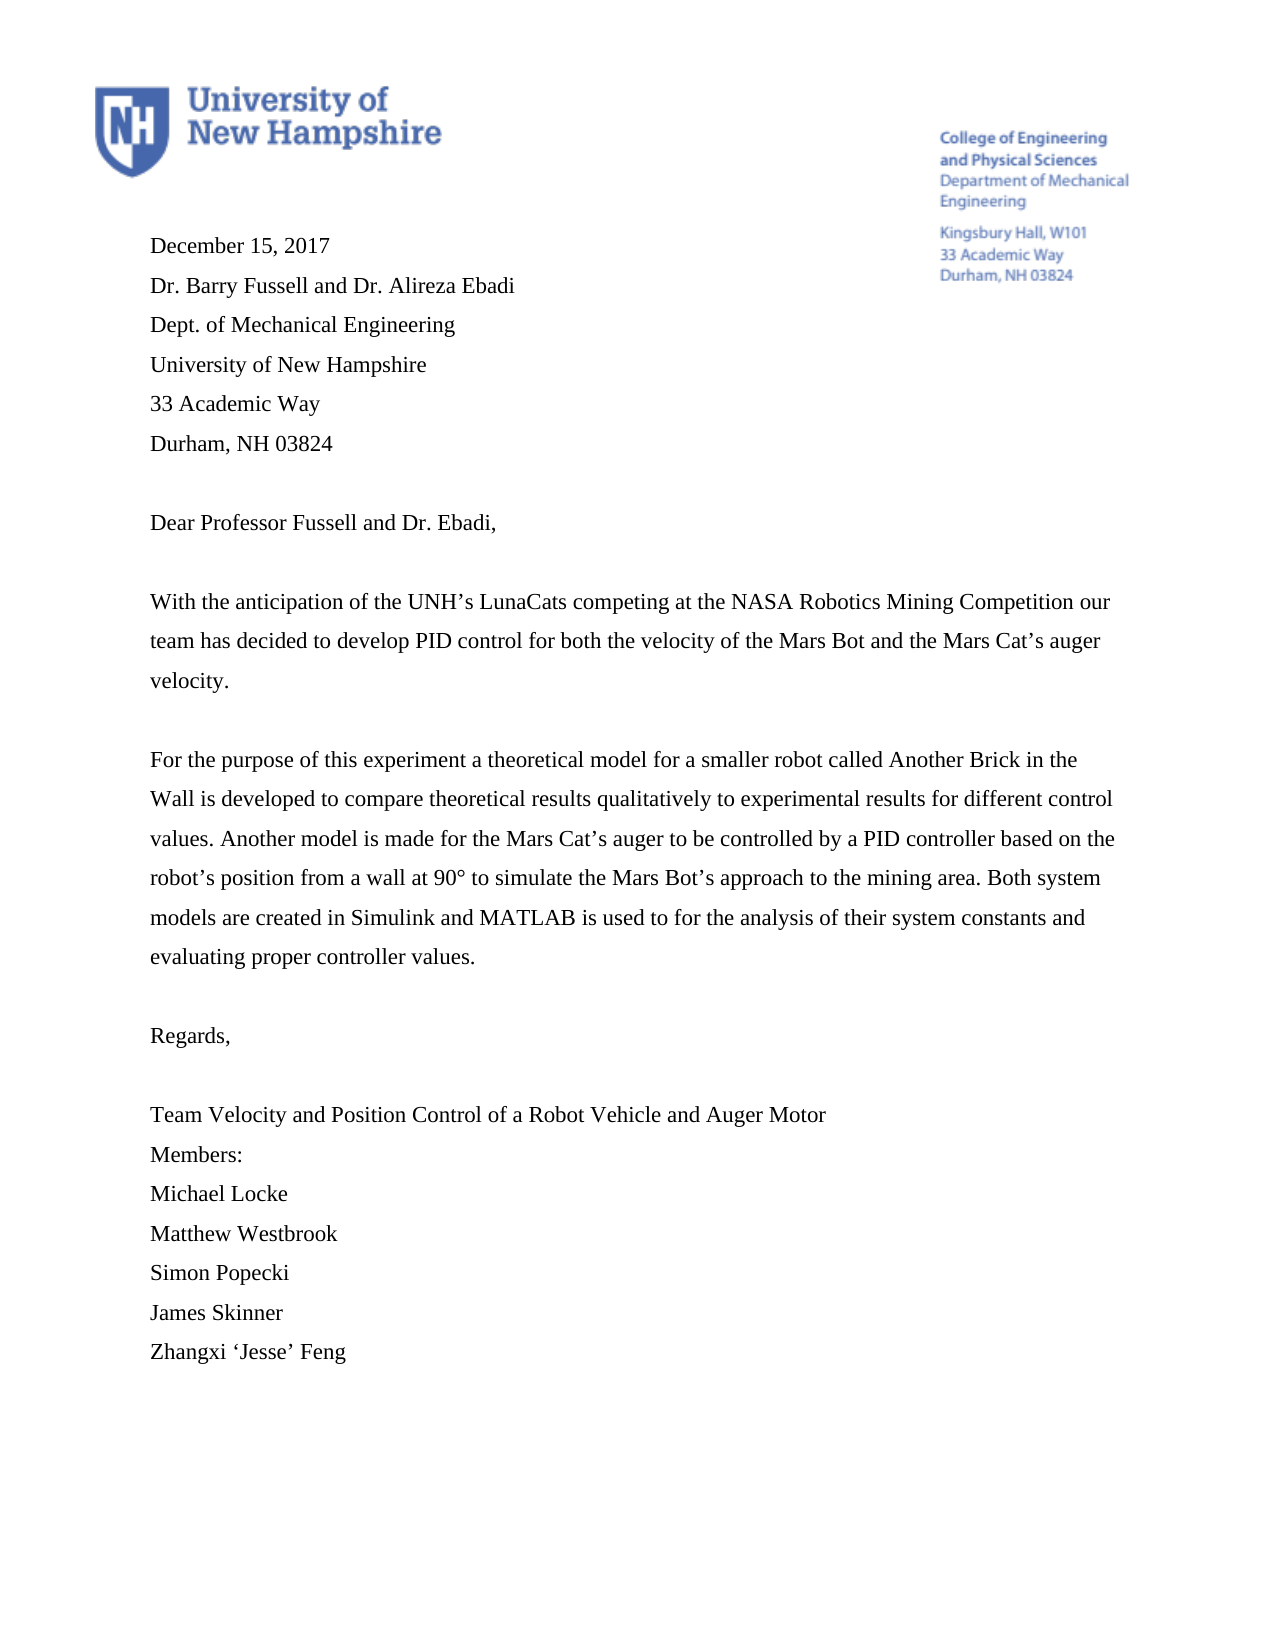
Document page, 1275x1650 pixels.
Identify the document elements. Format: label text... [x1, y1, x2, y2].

text Simon Popecki [150, 1259, 1125, 1285]
text James Skinner [150, 1298, 1125, 1325]
text Durham, NH 03824 [150, 430, 1125, 456]
text Members: [150, 1141, 1125, 1167]
text Matthew Westbrook [150, 1219, 1125, 1246]
text Dr. Barry Fussell and Dr. Alireza Ebadi [150, 272, 1125, 298]
text Zhangxi ‘Jesse’ Feng [150, 1338, 1125, 1364]
text Michael Locke [150, 1180, 1125, 1206]
text December 15, 2017 [150, 233, 1125, 259]
text Dear Professor Fussell and Dr. Ebadi, [150, 509, 1125, 535]
text Dept. of Mechanical Engineering [150, 312, 1125, 338]
text Regards, [150, 1022, 1125, 1048]
text With the anticipation of the UNH’s LunaCats competing at the NASA Robotics Mining Competition our team has decided to develop PID control for both the velocity of the Mars Bot and the Mars Cat’s auger velocity. [150, 588, 1125, 693]
text For the purpose of this experiment a theoretical model for a smaller robot called Another Brick in the Wall is developed to compare theoretical results qualitatively to experimental results for different control values. Another model is made for the Mars Cat’s auger to be controlled by a PID controller based on the robot’s position from a wall at 90° to simulate the Mars Bot’s approach to the mining area. Both system models are created in Simulink and MATLAB is used to for the analysis of their system constants and evaluating proper controller values. [150, 746, 1125, 969]
text University of New Hampshire [150, 351, 1125, 377]
text Team Velocity and Position Control of a Robot Vehicle and Auger Motor [150, 1101, 1125, 1127]
text 33 Academic Way [150, 391, 1125, 417]
